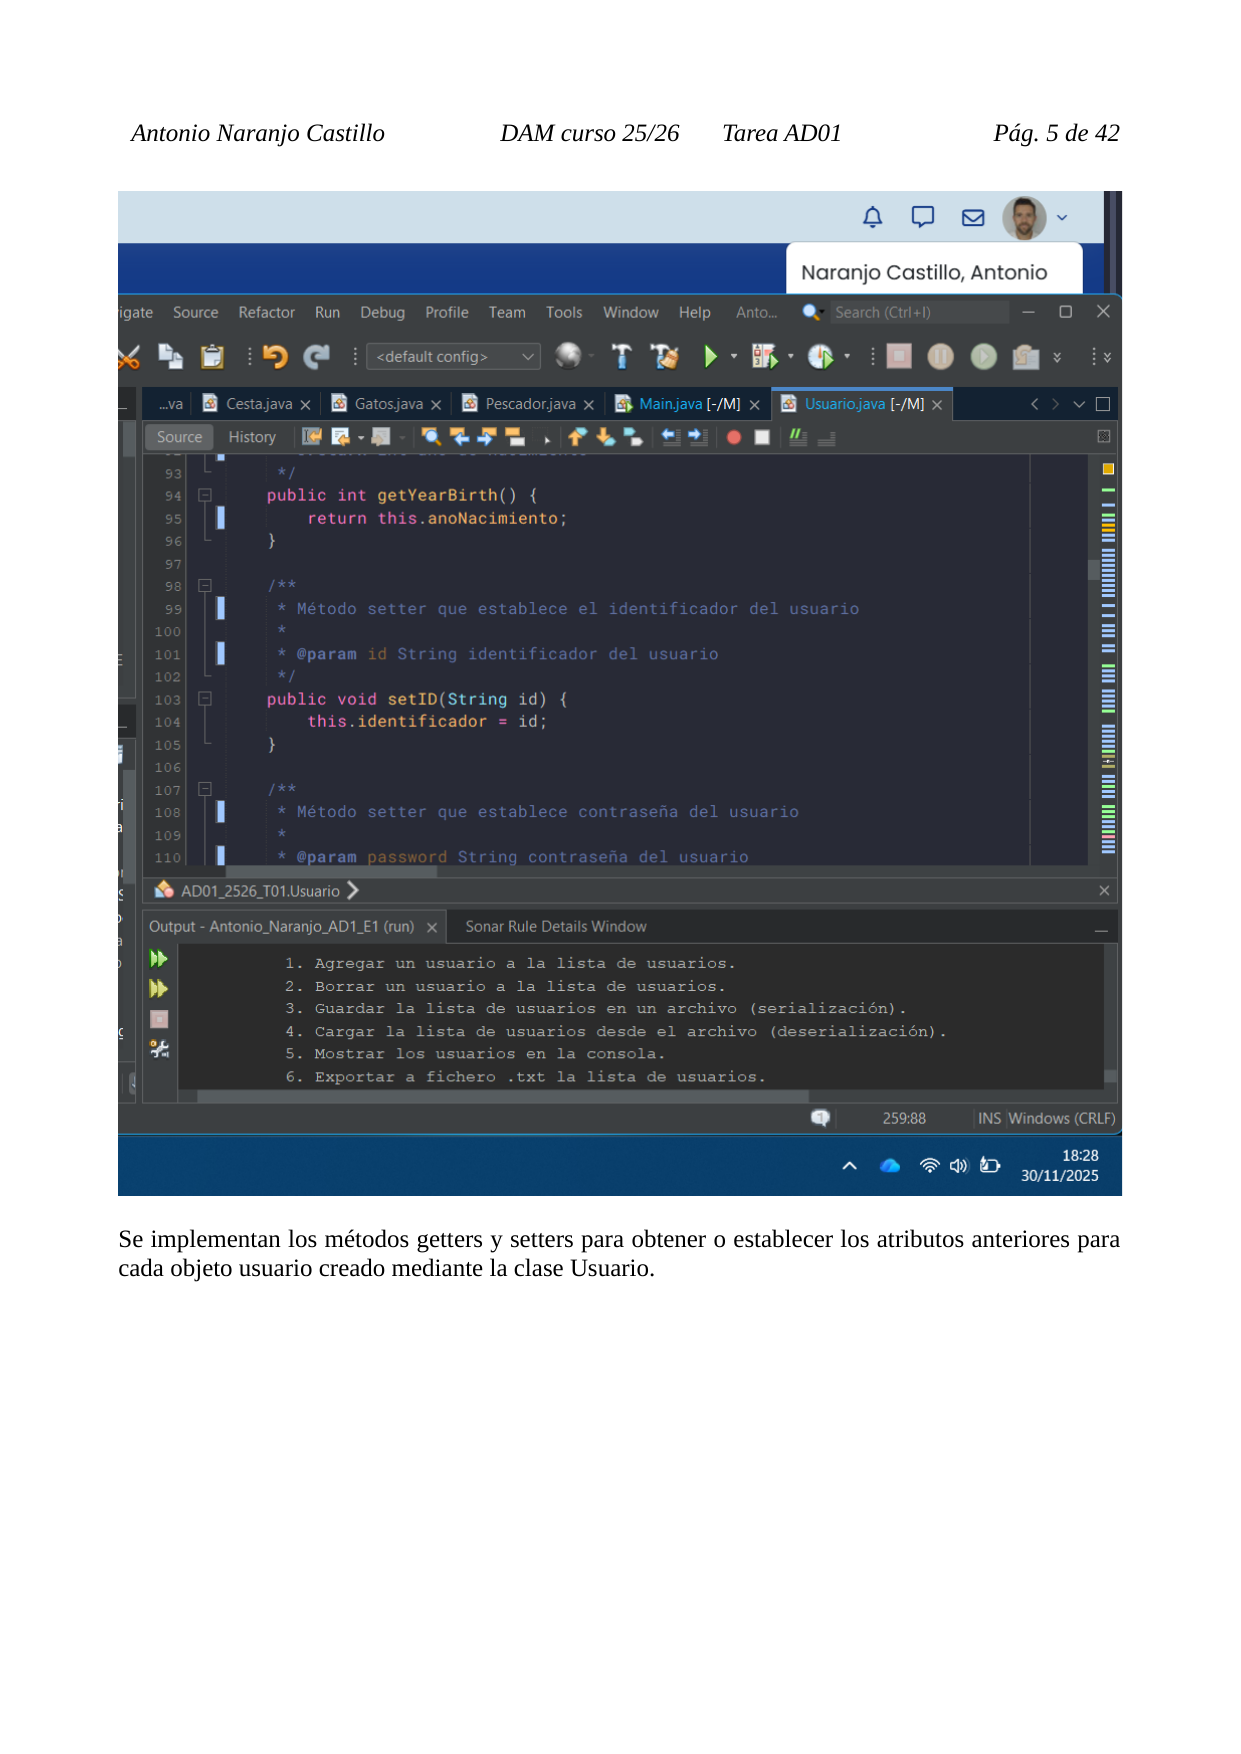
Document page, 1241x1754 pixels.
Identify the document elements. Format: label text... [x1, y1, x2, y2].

picture [118, 191, 1123, 1196]
text Se implementan los métodos getters y setters para obtener o establecer los atributos anteriores para cada objeto usuario creado mediante la clase Usuario. [118, 1224, 1122, 1281]
